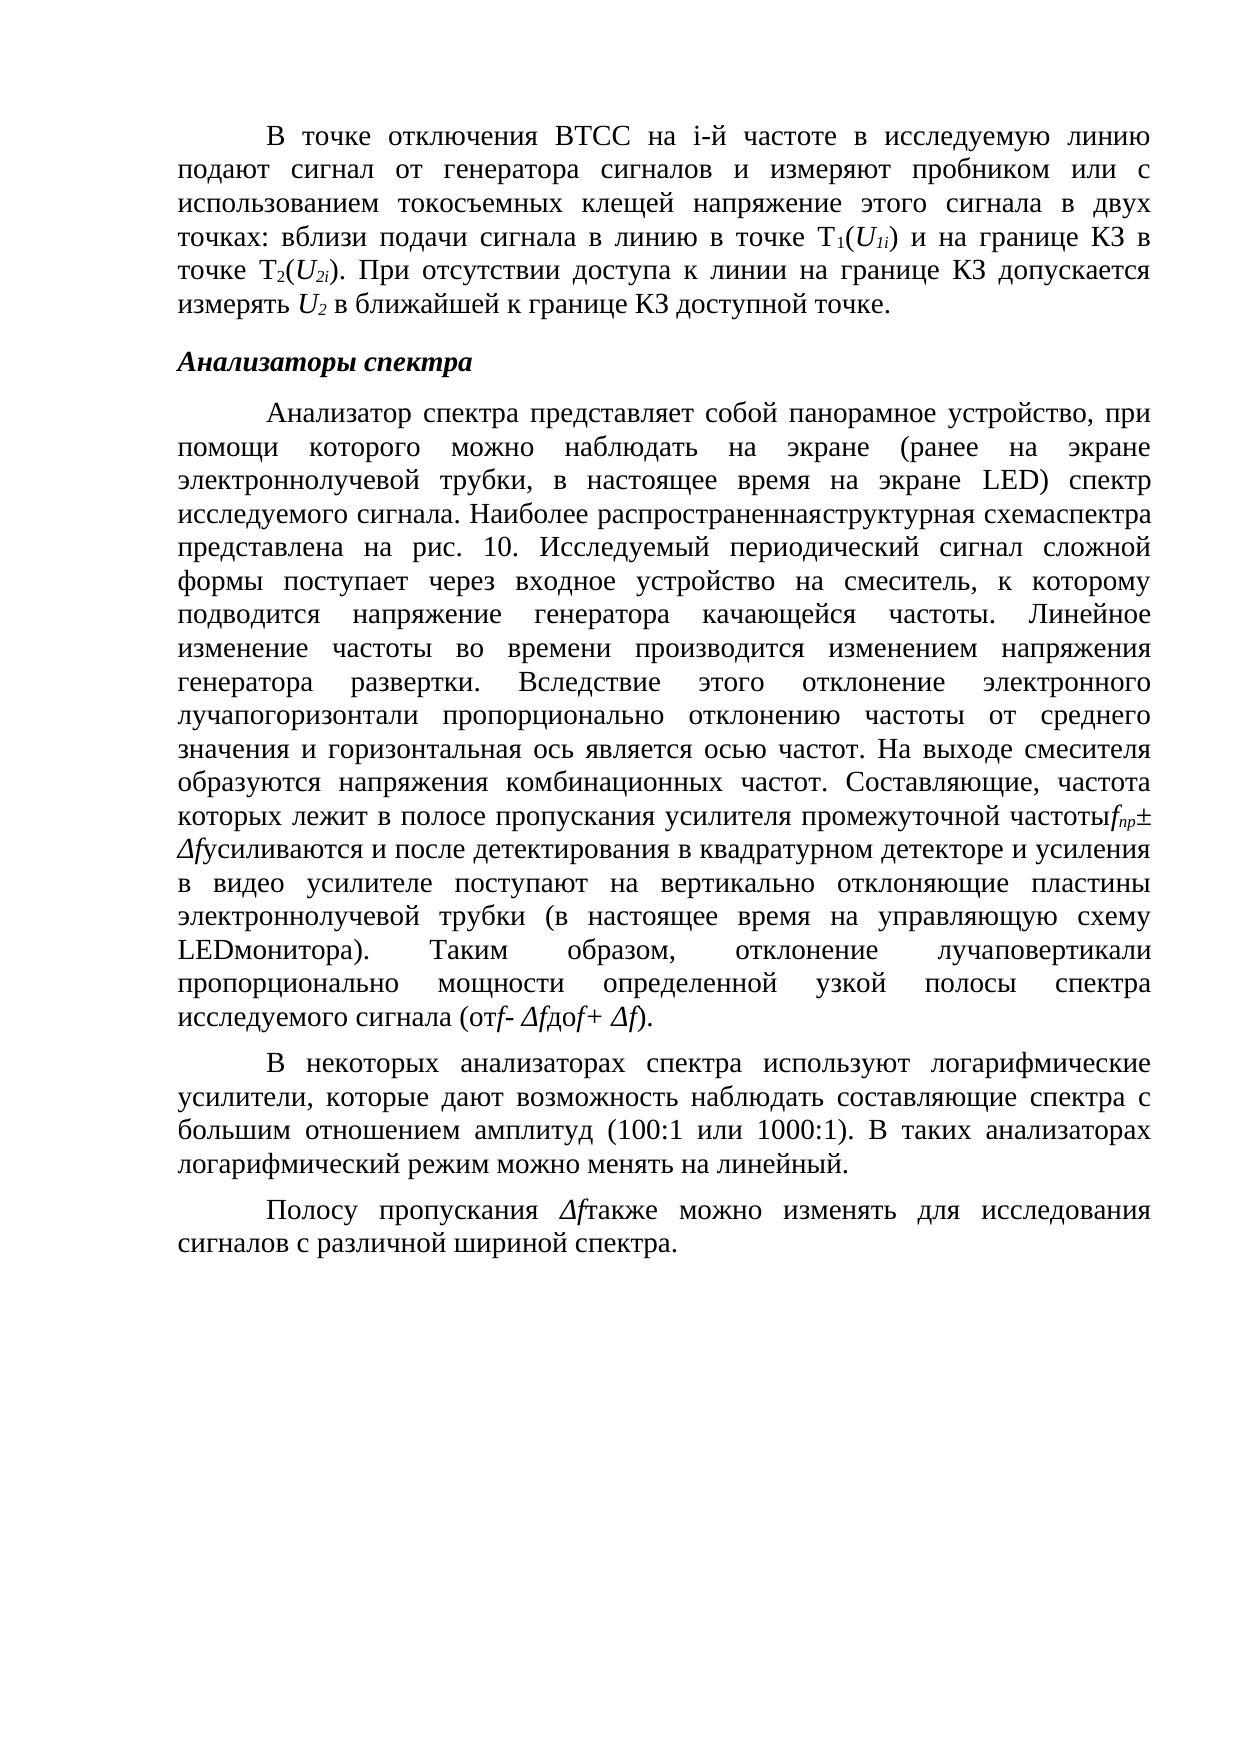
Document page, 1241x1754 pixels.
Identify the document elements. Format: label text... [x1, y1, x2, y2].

text В точке отключения ВТСС на i-й частоте в исследуемую линию подают сигнал от генератора сигналов и измеряют пробником или с использованием токосъемных клещей напряжение этого сигнала в двух точках: вблизи подачи сигнала в линию в точке Т1(U1i) и на границе КЗ в точке Т2(U2i). При отсутствии доступа к линии на границе КЗ допускается измерять U2 в ближайшей к границе КЗ доступной точке. [177, 118, 1152, 319]
text Анализатор спектра представляет собой панорамное устройство, при помощи которого можно наблюдать на экране (ранее на экране электроннолучевой трубки, в настоящее время на экране LED) спектр исследуемого сигнала. Наиболее распространеннаяструктурная схемаспектра представлена на рис. 10. Исследуемый периодический сигнал сложной формы поступает через входное устройство на смеситель, к которому подводится напряжение генератора качающейся частоты. Линейное изменение частоты во времени производится изменением напряжения генератора развертки. Вследствие этого отклонение электронного лучапогоризонтали пропорционально отклонению частоты от среднего значения и горизонтальная ось является осью частот. На выходе смесителя образуются напряжения комбинационных частот. Составляющие, частота которых лежит в полосе пропускания усилителя промежуточной частотыfпр± Δfусиливаются и после детектирования в квадратурном детекторе и усиления в видео усилителе поступают на вертикально отклоняющие пластины электроннолучевой трубки (в настоящее время на управляющую схему LEDмонитора). Таким образом, отклонение лучаповертикали пропорционально мощности определенной узкой полосы спектра исследуемого сигнала (отf- Δfдоf+ Δf). [177, 395, 1152, 1033]
subtitle Анализаторы спектра [177, 344, 1152, 378]
text Полосу пропускания Δfтакже можно изменять для исследования сигналов с различной шириной спектра. [177, 1192, 1152, 1259]
text В некоторых анализаторах спектра используют логарифмические усилители, которые дают возможность наблюдать составляющие спектра с большим отношением амплитуд (100:1 или 1000:1). В таких анализаторах логарифмический режим можно менять на линейный. [177, 1045, 1152, 1179]
